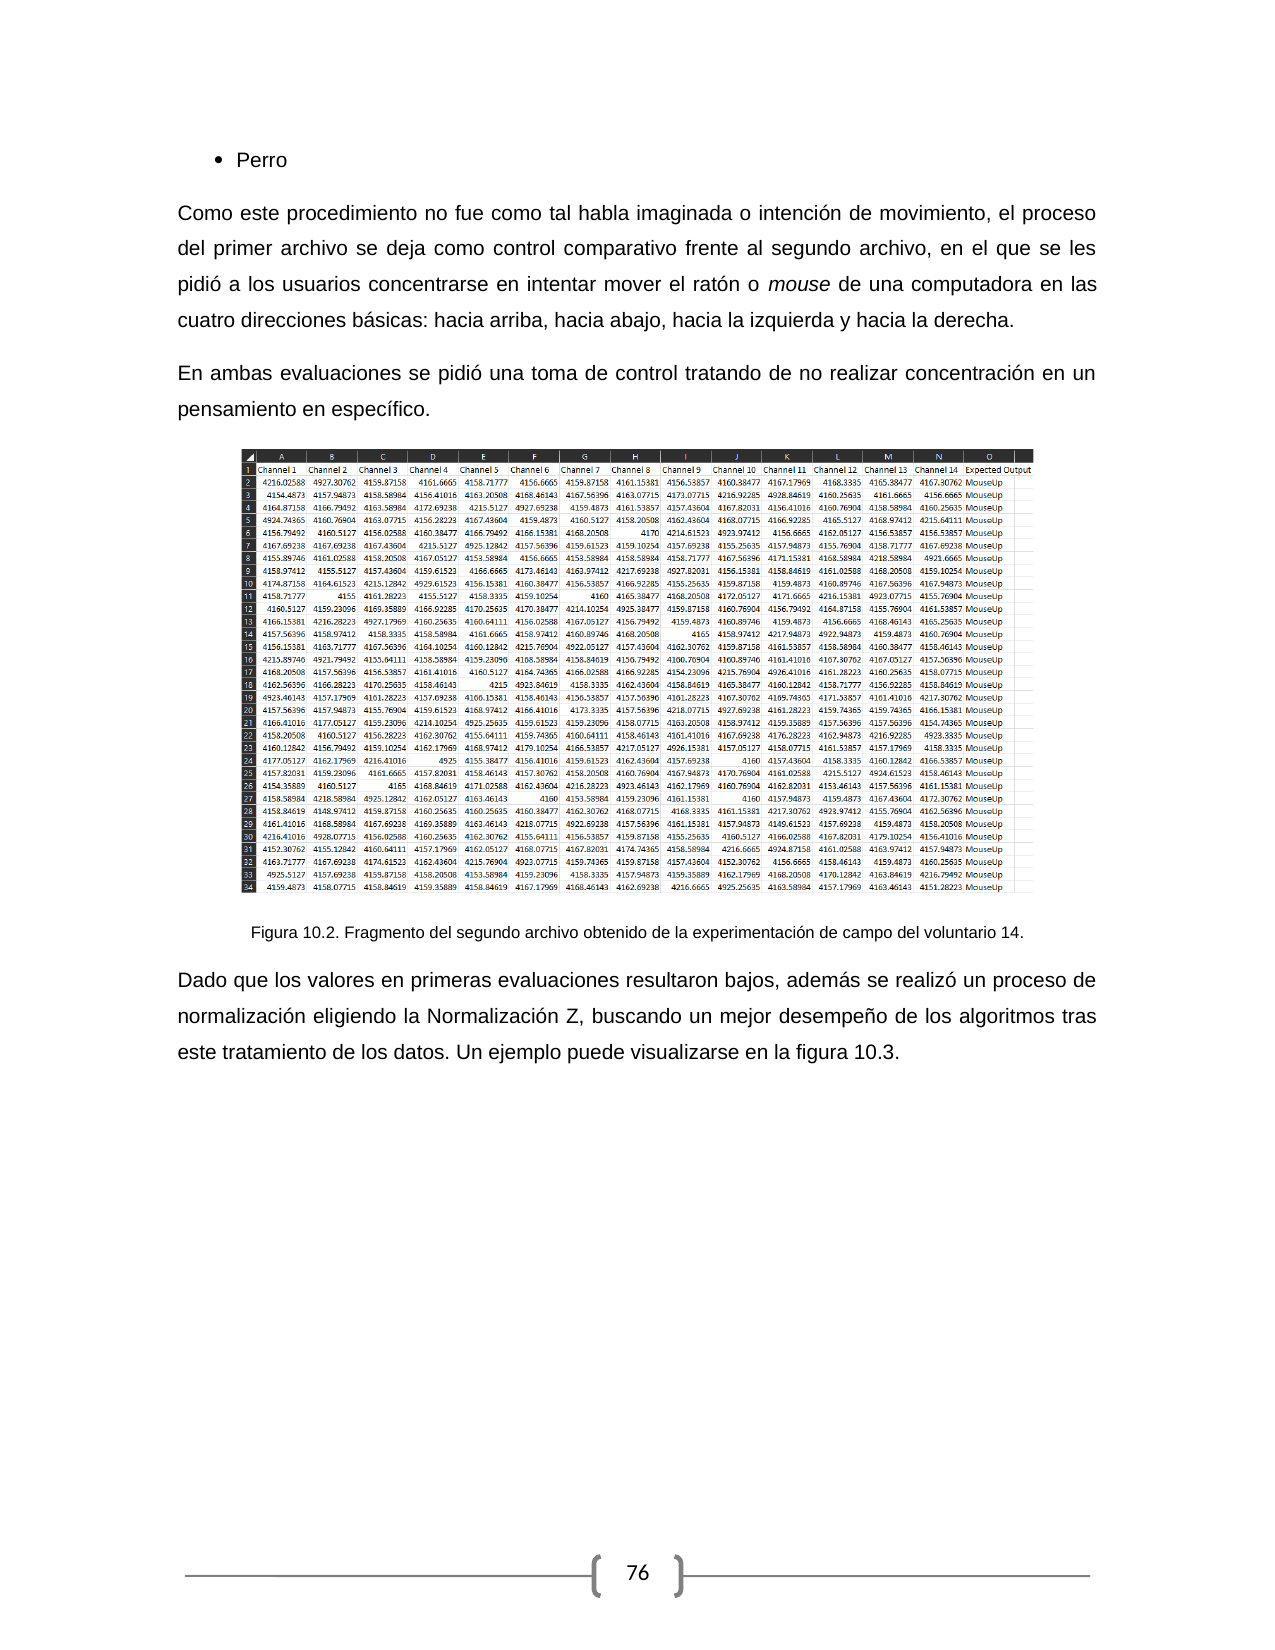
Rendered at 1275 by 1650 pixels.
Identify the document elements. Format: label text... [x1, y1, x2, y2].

text En ambas evaluaciones se pidió una toma de control tratando de no realizar concentración en un pensamiento en específico. [177, 361, 1098, 421]
text Figura 10.2. Fragmento del segundo archivo obtenido de la experimentación de campo del voluntario 14. [177, 923, 1098, 942]
picture [241, 449, 1034, 893]
list Perro [215, 148, 1098, 172]
text Dado que los valores en primeras evaluaciones resultaron bajos, además se realizó un proceso de normalización eligiendo la Normalización Z, buscando un mejor desempeño de los algoritmos tras este tratamiento de los datos. Un ejemplo puede visualizarse en la figura 10.3. [177, 968, 1098, 1064]
text Como este procedimiento no fue como tal habla imaginada o intención de movimiento, el proceso del primer archivo se deja como control comparativo frente al segundo archivo, en el que se les pidió a los usuarios concentrarse en intentar mover el ratón o mouse de una computadora en las cuatro direcciones básicas: hacia arriba, hacia abajo, hacia la izquierda y hacia la derecha. [177, 200, 1098, 332]
